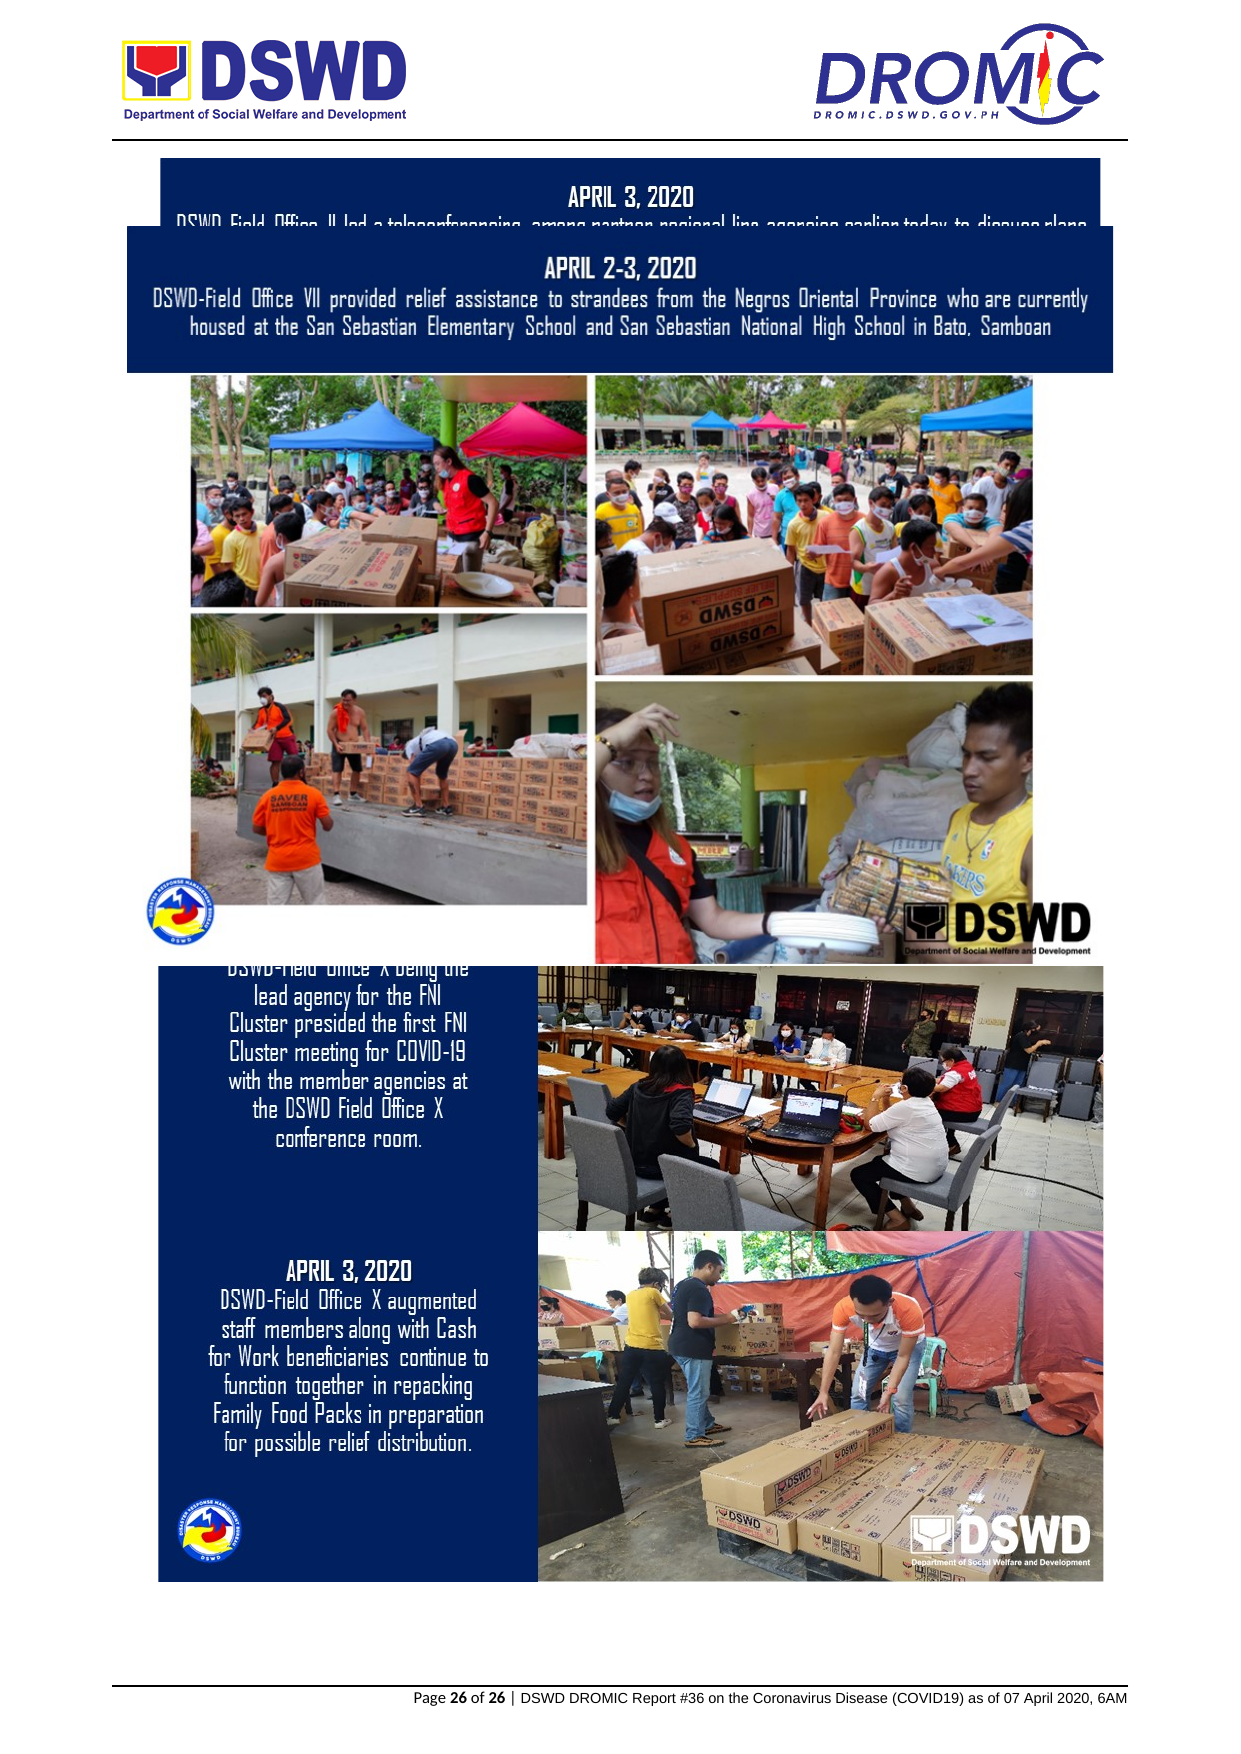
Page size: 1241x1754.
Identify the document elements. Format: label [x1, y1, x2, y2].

picture [781, 23, 1133, 125]
picture [127, 158, 1114, 1582]
picture [112, 37, 417, 125]
